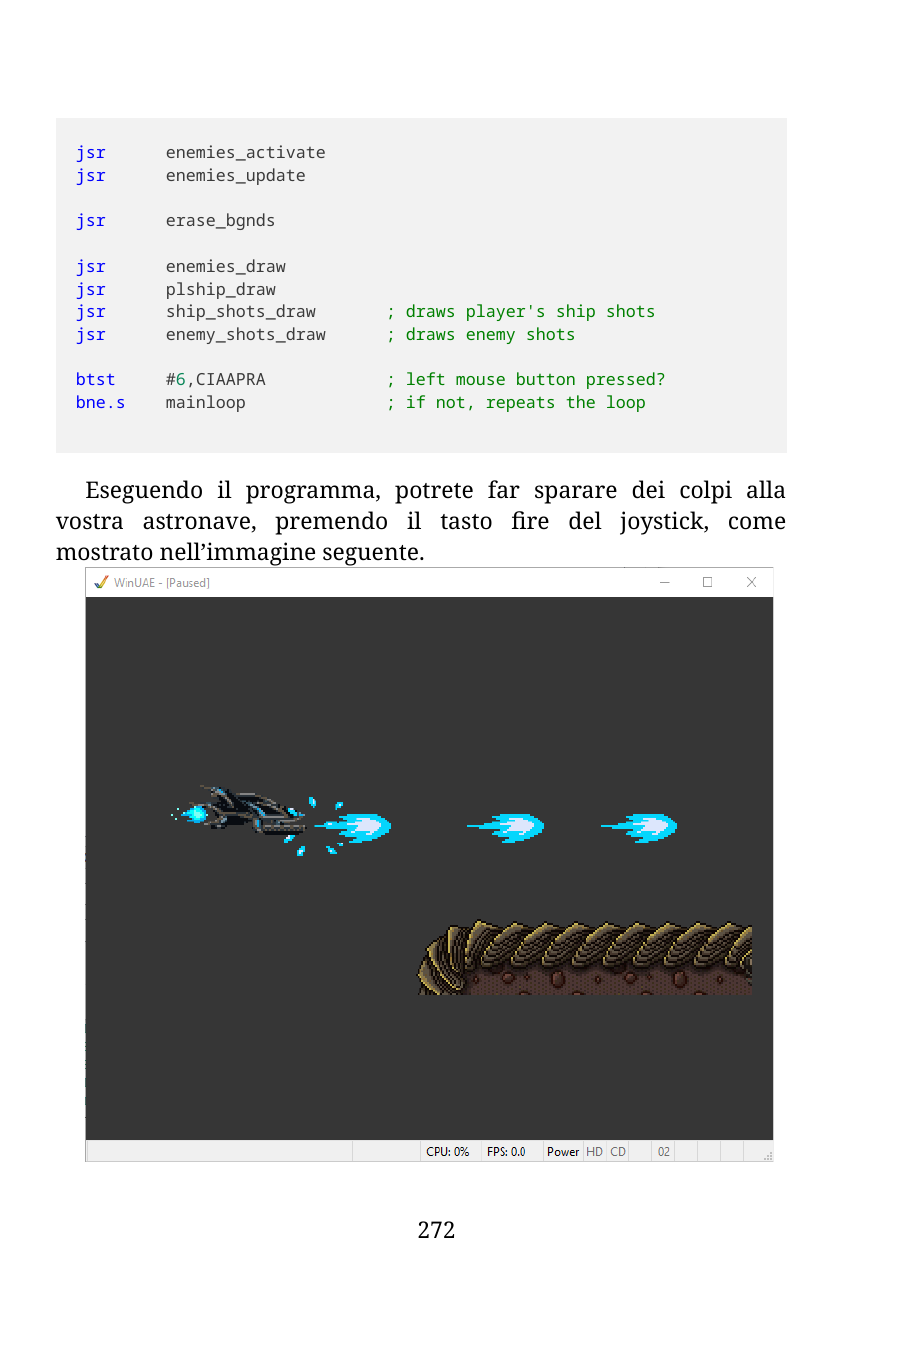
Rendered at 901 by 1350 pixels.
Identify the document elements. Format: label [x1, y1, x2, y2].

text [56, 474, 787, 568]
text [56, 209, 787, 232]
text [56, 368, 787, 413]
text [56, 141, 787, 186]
picture [85, 567, 774, 1162]
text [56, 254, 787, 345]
